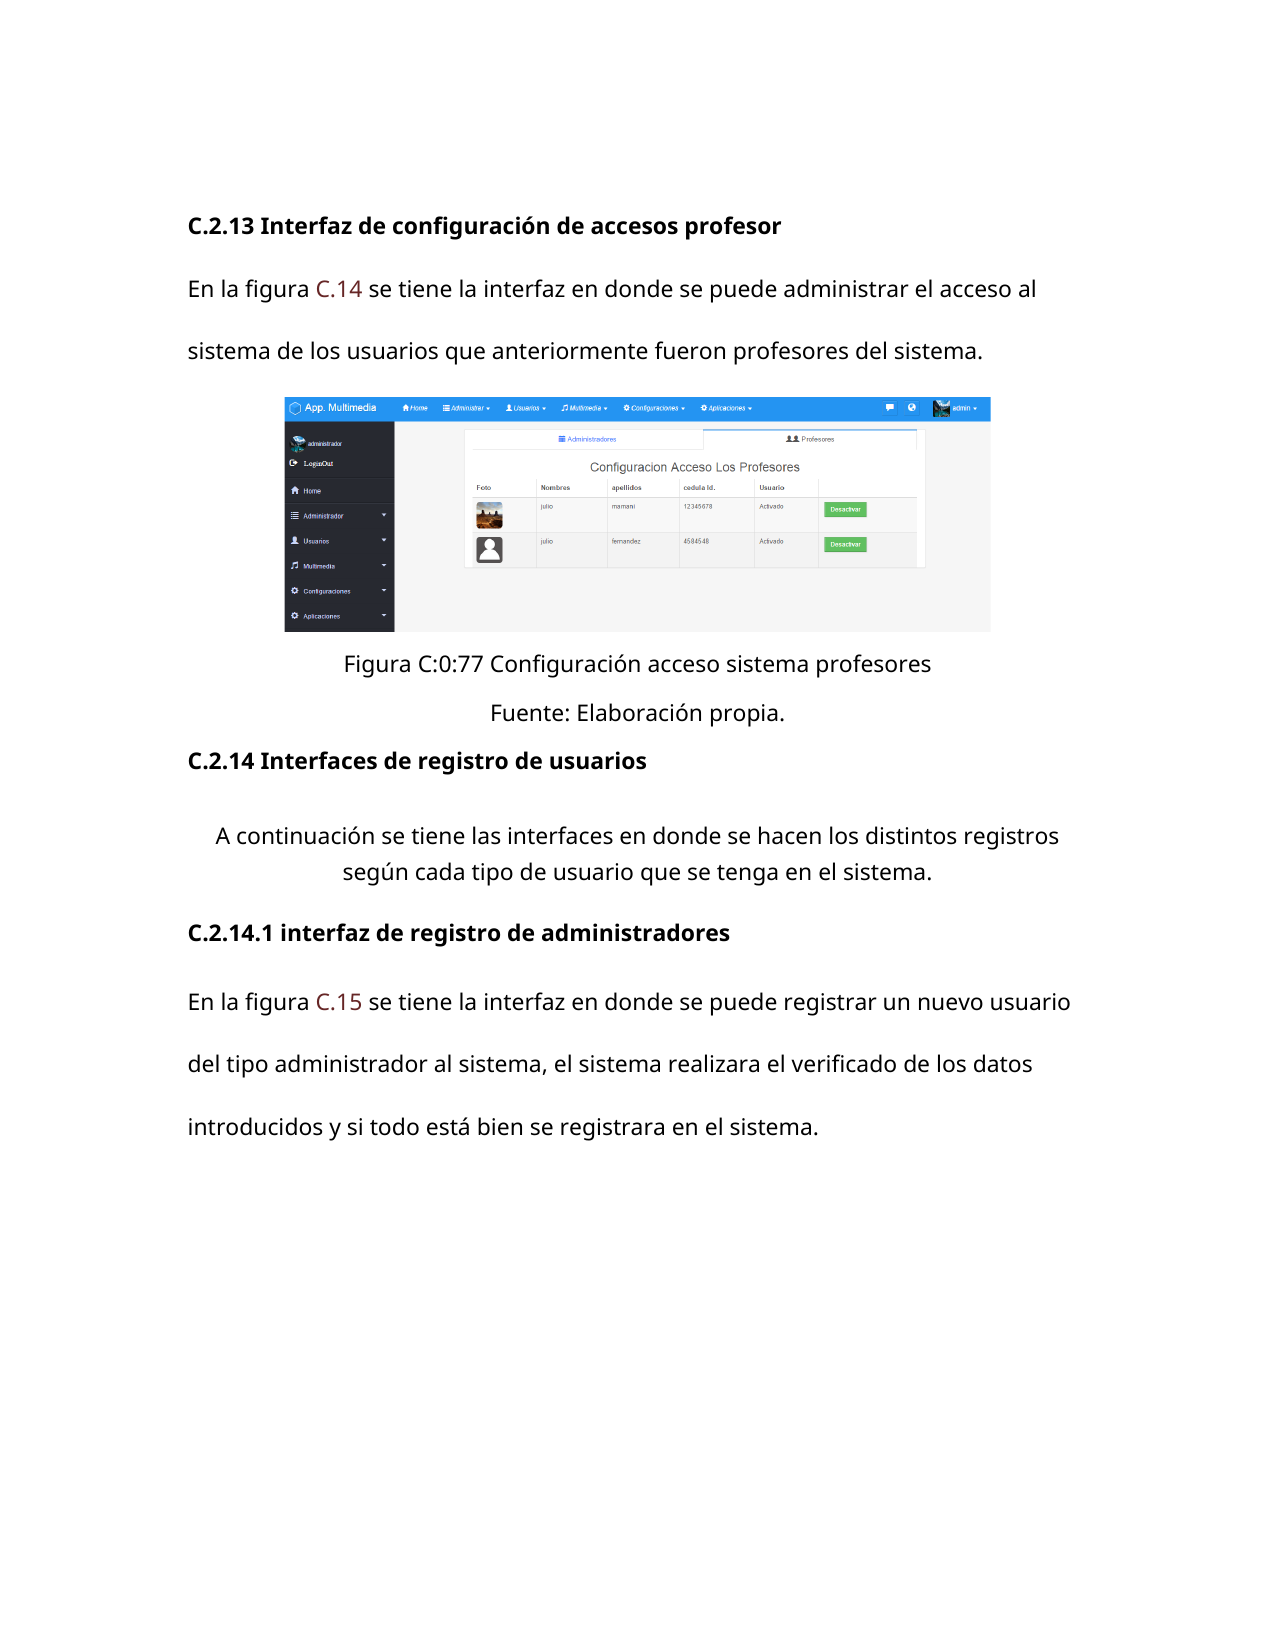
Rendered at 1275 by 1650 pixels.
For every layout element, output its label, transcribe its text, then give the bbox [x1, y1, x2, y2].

text En la figura C.15 se tiene la interfaz en donde se puede registrar un nuevo usuario del tipo administrador al sistema, el sistema realizara el verificado de los datos introducidos y si todo está bien se registrara en el sistema. [187, 986, 1087, 1142]
subtitle C.2.13 Interfaz de configuración de accesos profesor [187, 210, 1087, 241]
text A continuación se tiene las interfaces en donde se hacen los distintos registros según cada tipo de usuario que se tenga en el sistema. [187, 820, 1087, 887]
subtitle C.2.14.1 interfaz de registro de administradores [187, 917, 1087, 948]
text En la figura C.14 se tiene la interfaz en donde se puede administrar el acceso al sistema de los usuarios que anteriormente fueron profesores del sistema. [187, 272, 1087, 366]
text Fuente: Elaboración propia. [187, 697, 1087, 728]
subtitle C.2.14 Interfaces de registro de usuarios [187, 745, 1087, 776]
